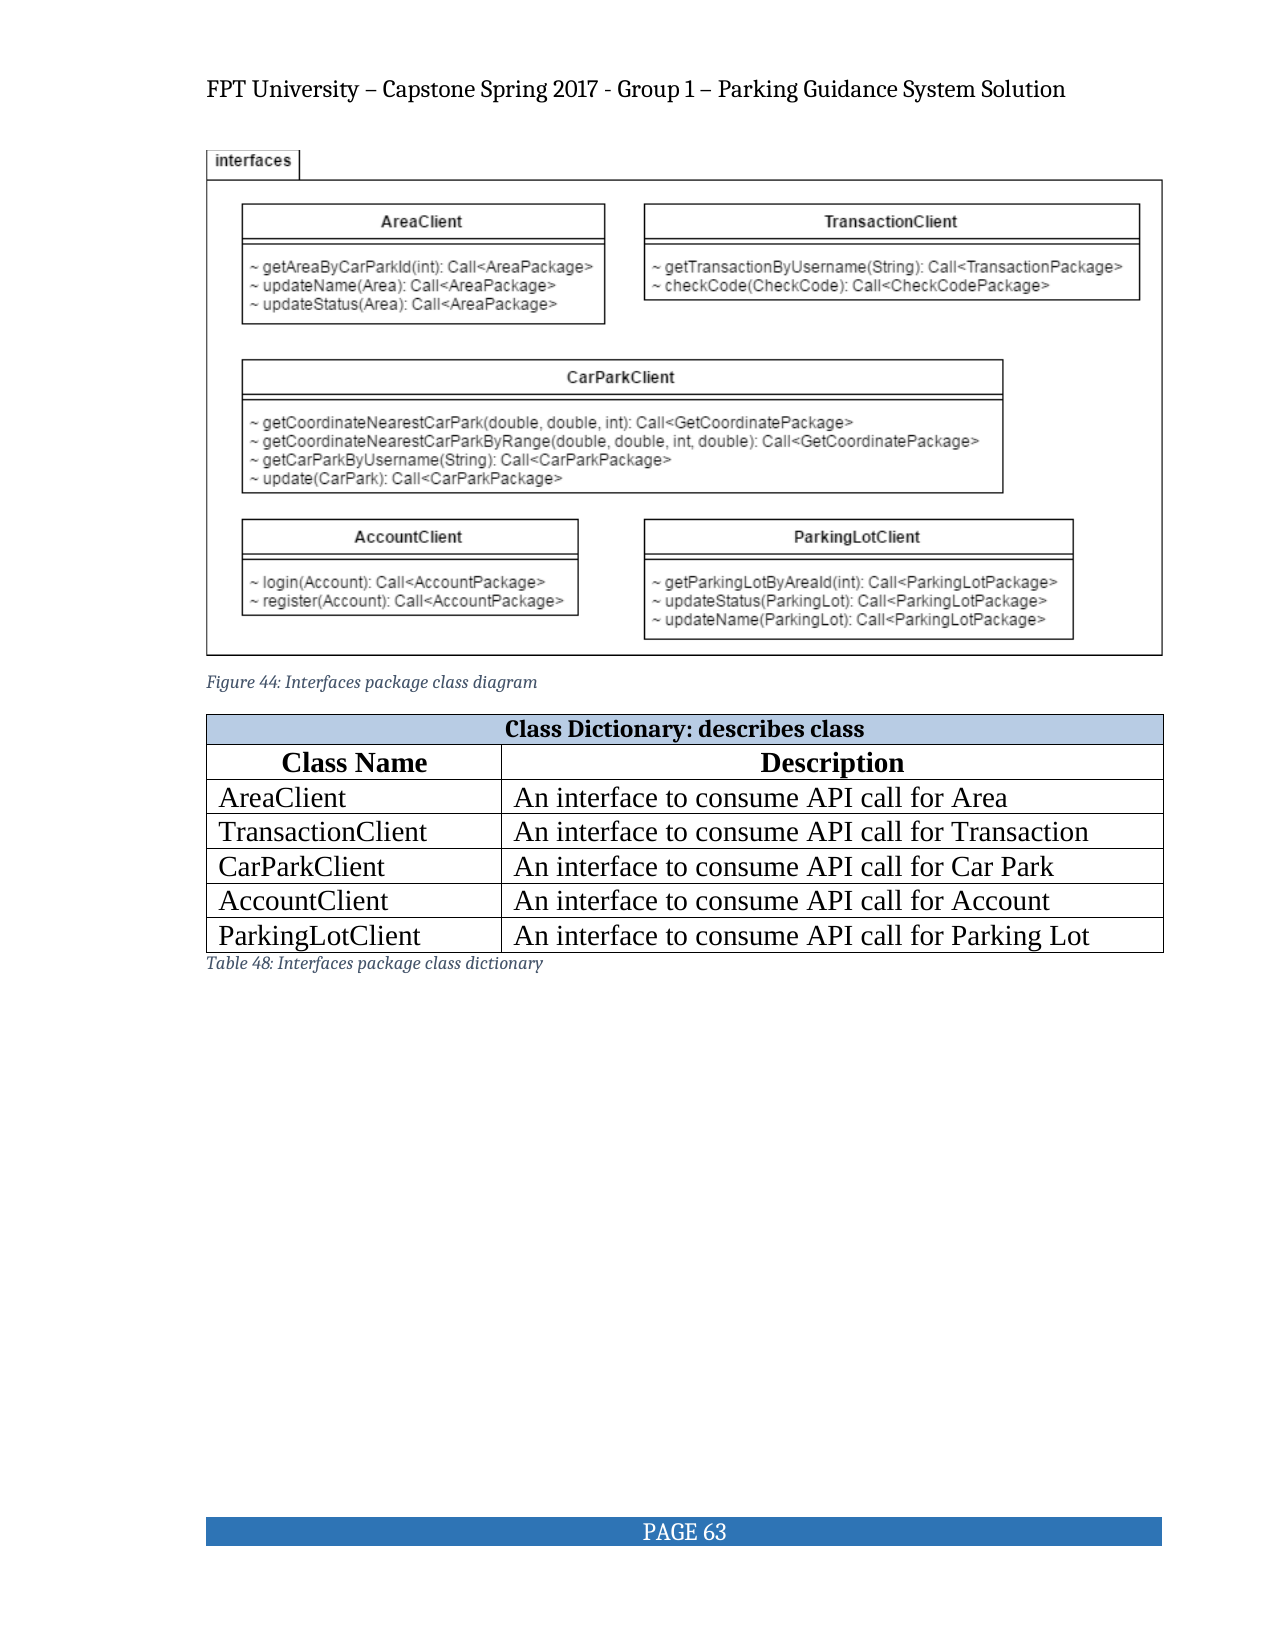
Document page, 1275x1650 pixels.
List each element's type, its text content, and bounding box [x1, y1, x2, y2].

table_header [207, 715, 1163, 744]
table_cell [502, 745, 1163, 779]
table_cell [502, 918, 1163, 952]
text Table : Interfaces package class dictionary [206, 953, 1162, 974]
picture [206, 150, 1163, 656]
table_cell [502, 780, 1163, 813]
text Figure : Interfaces package class diagram [206, 672, 1162, 693]
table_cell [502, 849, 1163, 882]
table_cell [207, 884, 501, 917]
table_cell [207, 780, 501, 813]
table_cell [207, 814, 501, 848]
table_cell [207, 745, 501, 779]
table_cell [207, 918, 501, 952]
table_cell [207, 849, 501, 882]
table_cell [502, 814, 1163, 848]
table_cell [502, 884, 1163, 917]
